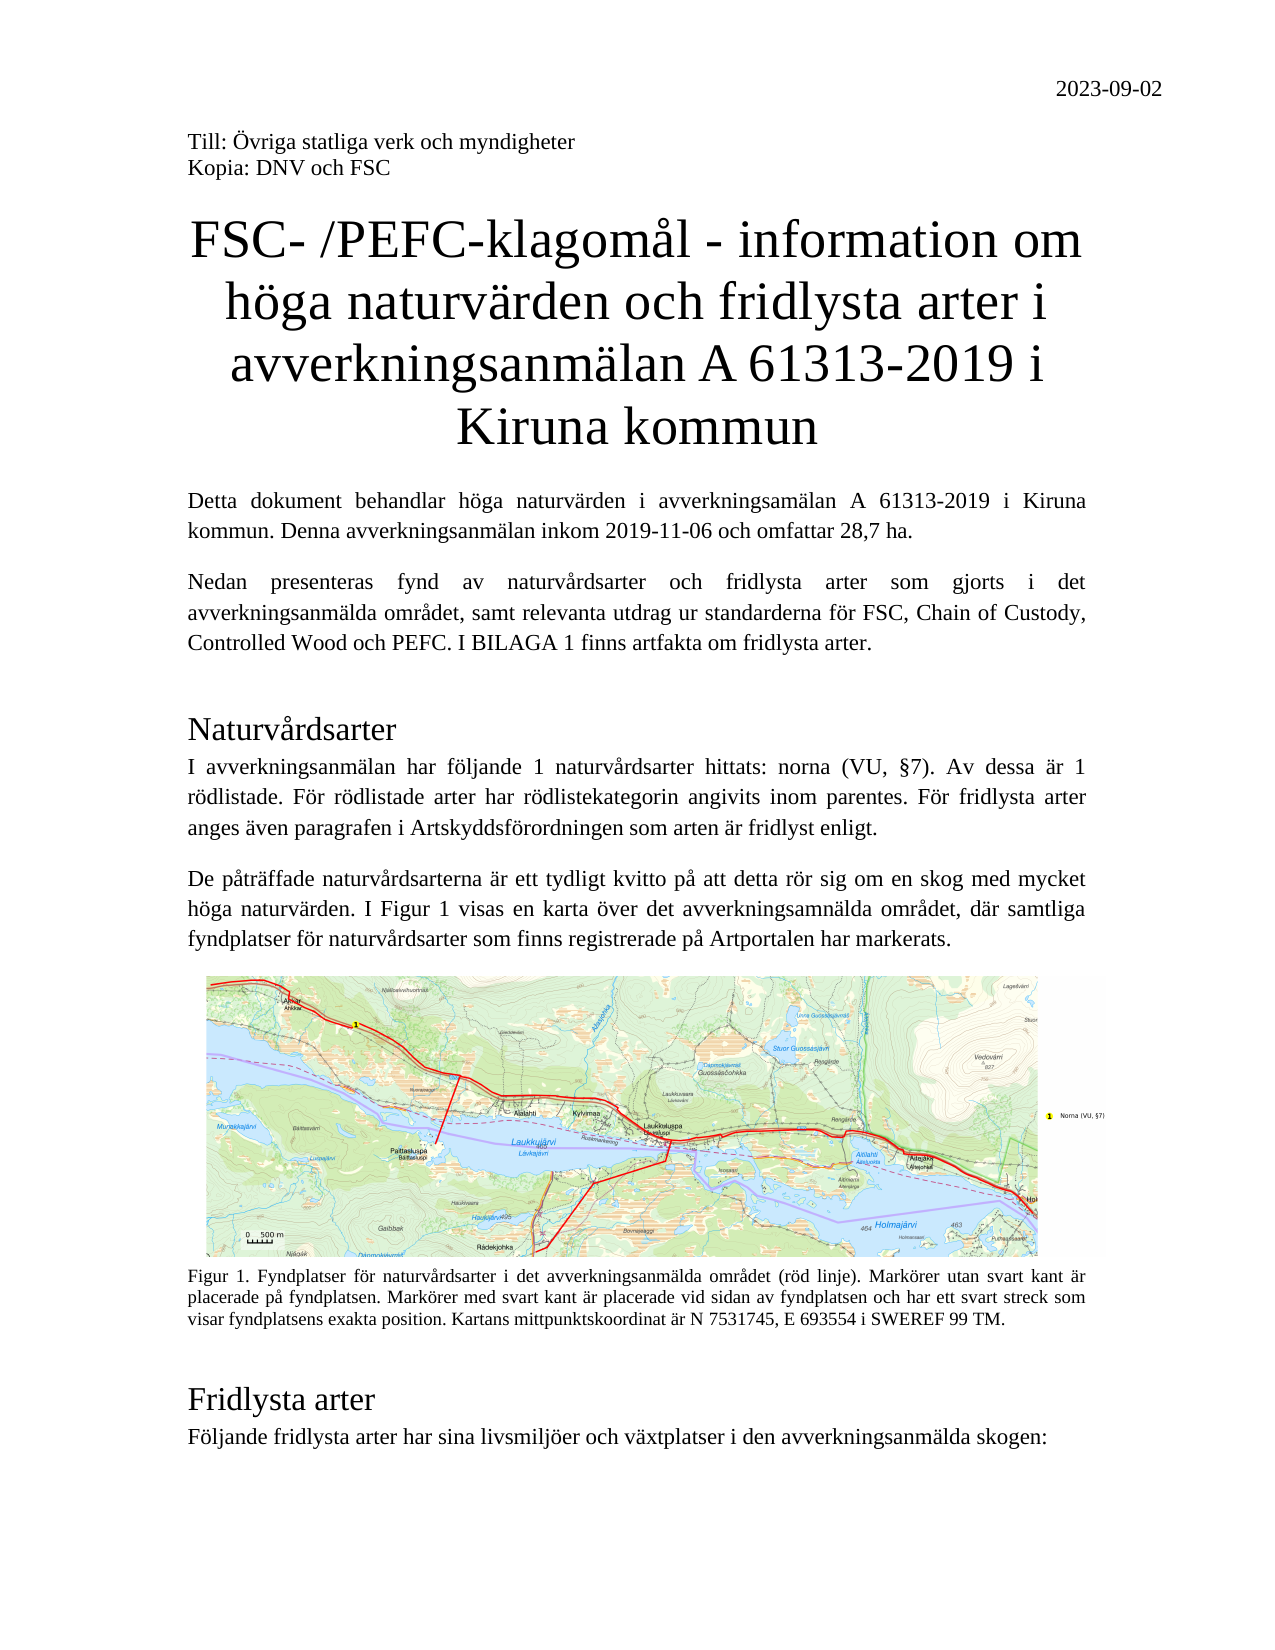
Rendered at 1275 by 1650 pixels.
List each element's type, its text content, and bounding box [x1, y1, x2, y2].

text Nedan presenteras fynd av naturvårdsarter och fridlysta arter som gjorts i det avverkningsanmälda området, samt relevanta utdrag ur standarderna för FSC, Chain of Custody, Controlled Wood och PEFC. I BILAGA 1 finns artfakta om fridlysta arter. [187, 568, 1087, 655]
picture [206, 976, 1107, 1257]
text Detta dokument behandlar höga naturvärden i avverkningsamälan A 61313-2019 i Kiruna kommun. Denna avverkningsanmälan inkom 2019-11-06 och omfattar 28,7 ha. [187, 487, 1087, 544]
title FSC- /PEFC-klagomål - information om höga naturvärden och fridlysta arter i avverkningsanmälan A 61313-2019 i Kiruna kommun [187, 207, 1087, 456]
subtitle Fridlysta arter [187, 1379, 1087, 1417]
text Följande fridlysta arter har sina livsmiljöer och växtplatser i den avverkningsanmälda skogen: [187, 1423, 1087, 1449]
text Figur 1. Fyndplatser för naturvårdsarter i det avverkningsanmälda området (röd linje). Markörer utan svart kant är placerade på fyndplatsen. Markörer med svart kant är placerade vid sidan av fyndplatsen och har ett svart streck som visar fyndplatsens exakta position. Kartans mittpunktskoordinat är N 7531745, E 693554 i SWEREF 99 TM. [187, 1264, 1087, 1329]
subtitle Naturvårdsarter [187, 709, 1087, 747]
text I avverkningsanmälan har följande 1 naturvårdsarter hittats: norna (VU, §7). Av dessa är 1 rödlistade. För rödlistade arter har rödlistekategorin angivits inom parentes. För fridlysta arter anges även paragrafen i Artskyddsförordningen som arten är fridlyst enligt. [187, 753, 1087, 840]
text De påträffade naturvårdsarterna är ett tydligt kvitto på att detta rör sig om en skog med mycket höga naturvärden. I Figur 1 visas en karta över det avverkningsamnälda området, där samtliga fyndplatser för naturvårdsarter som finns registrerade på Artportalen har markerats. [187, 864, 1087, 951]
